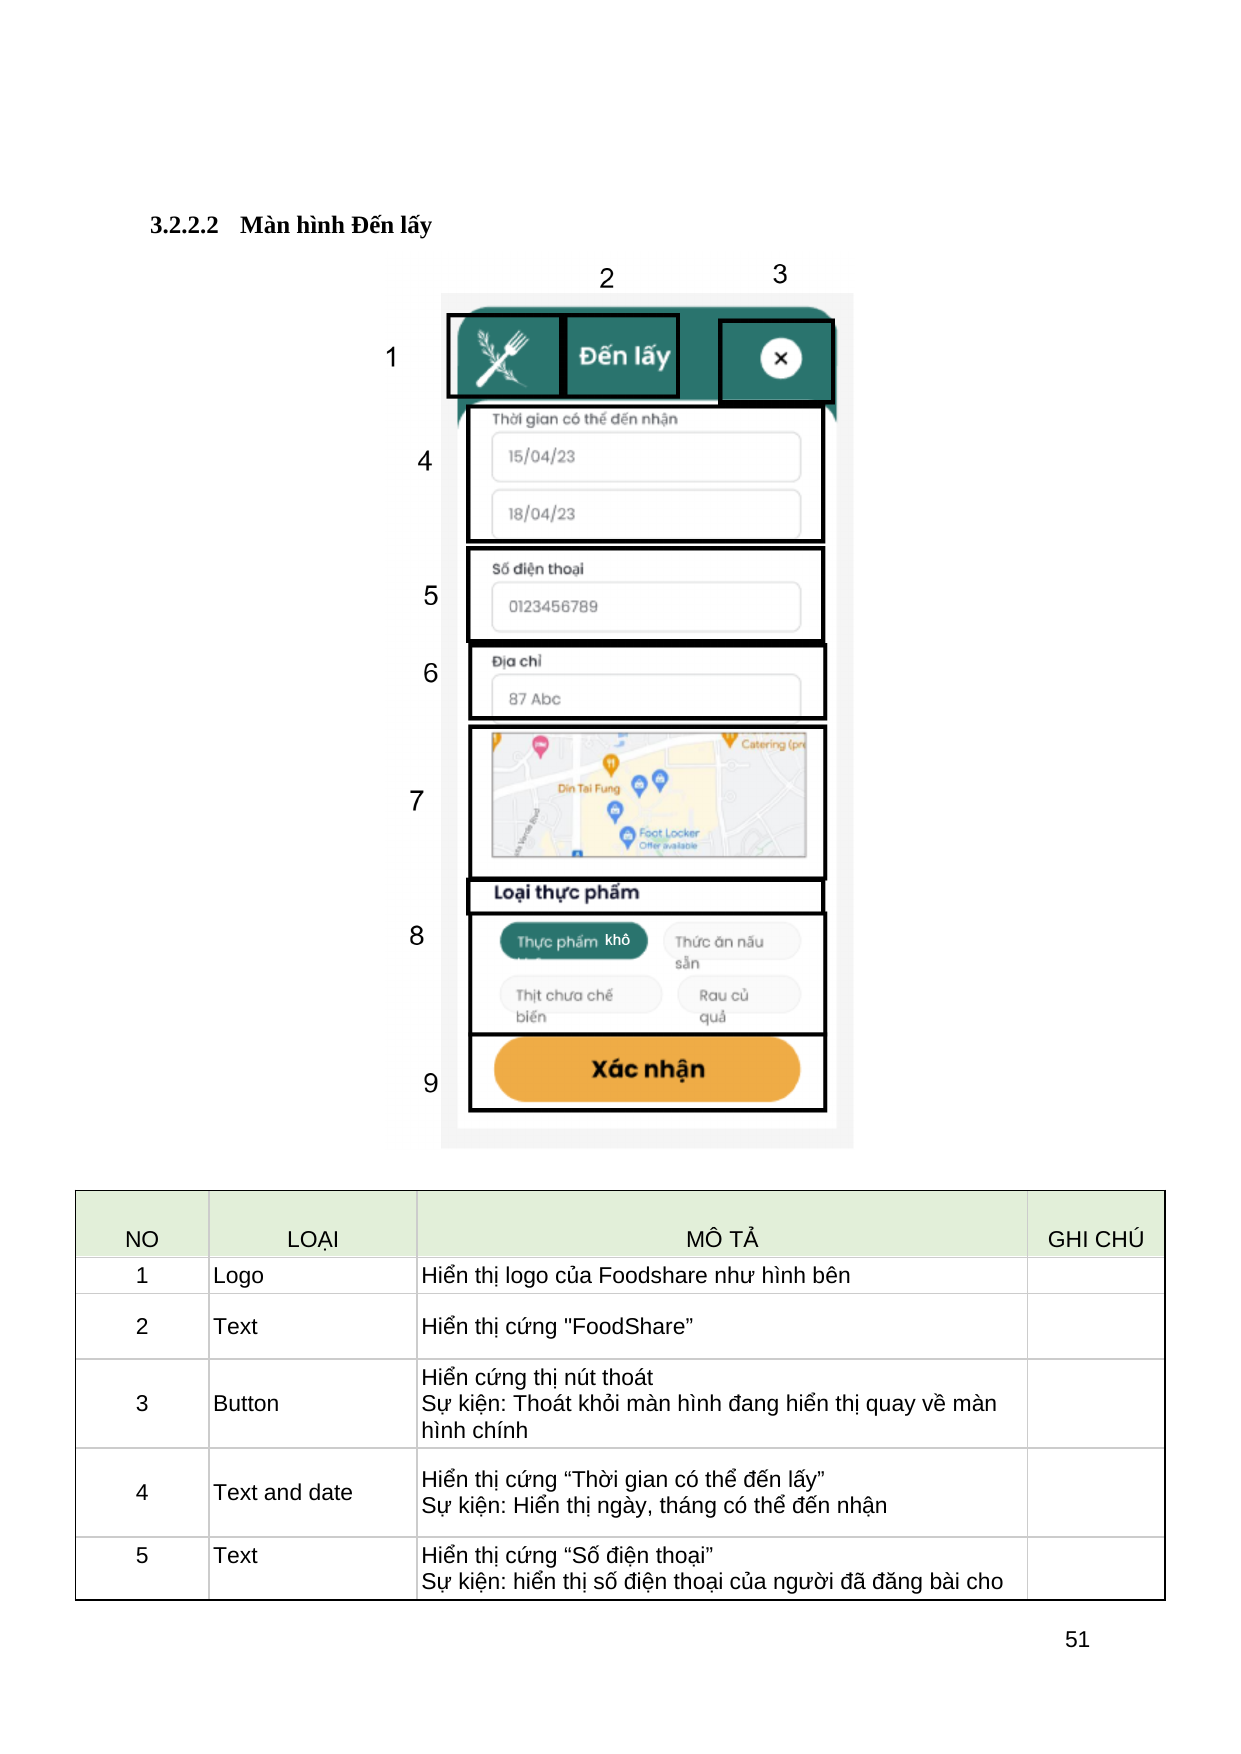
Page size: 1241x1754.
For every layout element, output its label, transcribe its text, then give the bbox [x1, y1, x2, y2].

table_cell 4 [76, 1449, 208, 1536]
table_cell Button [210, 1360, 416, 1447]
table_cell Hiển cứng thị nút thoát Sự kiện: Thoát khỏi màn hình đang hiển thị quay về màn hình chính [418, 1360, 1027, 1447]
table_cell [1028, 1538, 1164, 1599]
table_cell 2 [76, 1294, 208, 1358]
table_cell 3 [76, 1360, 208, 1447]
table_header NO [76, 1191, 208, 1256]
picture [385, 251, 856, 1150]
table_cell Text and date [210, 1449, 416, 1536]
table_cell [1028, 1449, 1164, 1536]
table_header MÔ TẢ [418, 1191, 1027, 1256]
table_cell Hiển thị logo của Foodshare như hình bên [418, 1258, 1027, 1293]
table_header GHI CHÚ [1028, 1191, 1164, 1256]
table_cell Text [210, 1294, 416, 1358]
table_cell Text [210, 1538, 416, 1599]
table_cell [1028, 1294, 1164, 1358]
table_cell 5 [76, 1538, 208, 1599]
table_cell 1 [76, 1258, 208, 1293]
table_cell Logo [210, 1258, 416, 1293]
table_cell [1028, 1258, 1164, 1293]
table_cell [418, 1538, 1027, 1599]
subtitle Màn hình Đến lấy [150, 210, 1090, 239]
table_cell Hiển thị cứng “Thời gian có thể đến lấy” Sự kiện: Hiển thị ngày, tháng có thể đến nhận [418, 1449, 1027, 1536]
table_cell Hiển thị cứng "FoodShare” [418, 1294, 1027, 1358]
table_cell [1028, 1360, 1164, 1447]
table_header LOẠI [210, 1191, 416, 1256]
